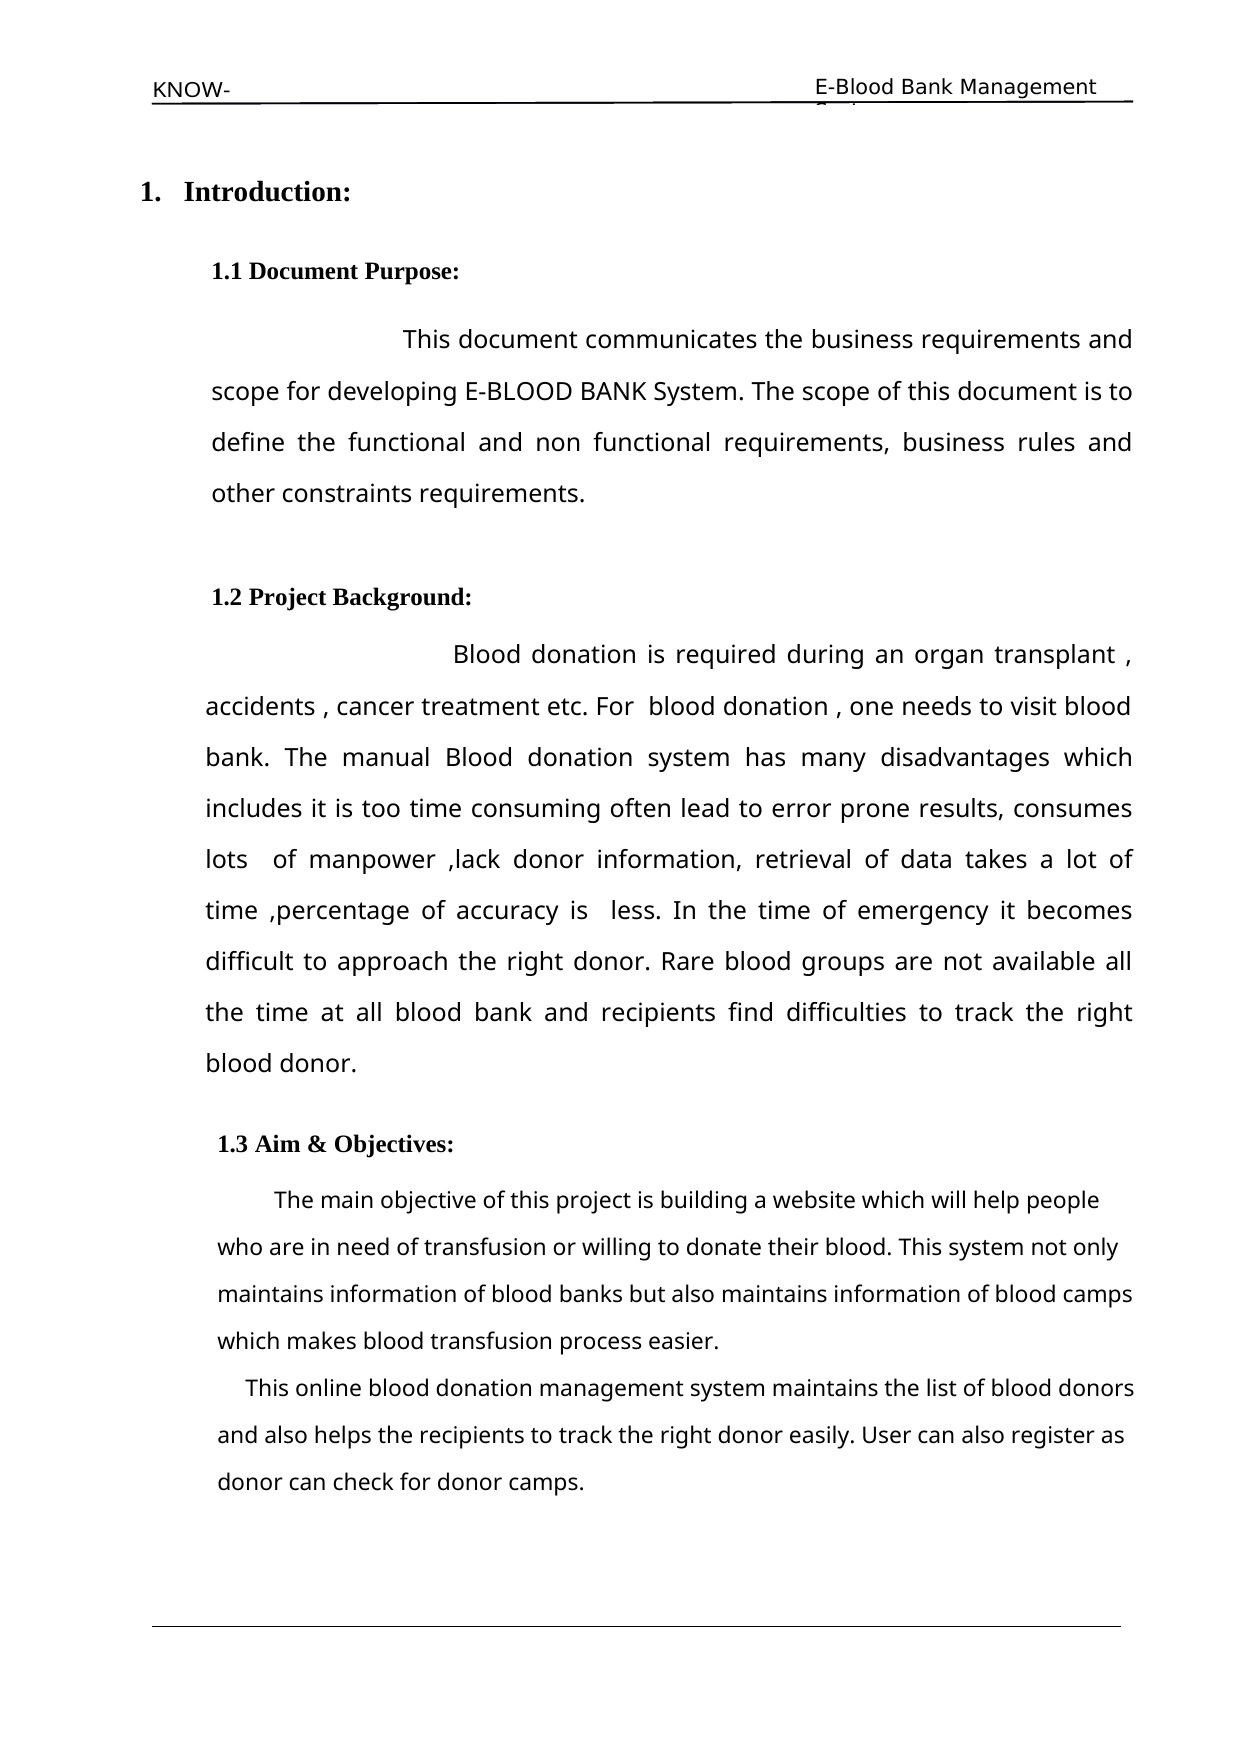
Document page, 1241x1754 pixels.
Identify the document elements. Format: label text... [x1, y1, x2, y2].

subtitle Aim & Objectives: [217, 1129, 1134, 1158]
subtitle Project Background: [211, 582, 1134, 611]
list Introduction: [139, 174, 1134, 207]
text The main objective of this project is building a website which will help people who are in need of transfusion or willing to donate their blood. This system not only maintains information of blood banks but also maintains information of blood camps which makes blood transfusion process easier. [217, 1184, 1136, 1356]
text This online blood donation management system maintains the list of blood donors and also helps the recipients to track the right donor easily. User can also register as donor can check for donor camps. [217, 1372, 1136, 1497]
list Document Purpose: [211, 256, 1134, 285]
text This document communicates the business requirements and scope for developing E-BLOOD BANK System. The scope of this document is to define the functional and non functional requirements, business rules and other constraints requirements. [211, 322, 1134, 509]
text Blood donation is required during an organ transplant , accidents , cancer treatment etc. For blood donation , one needs to visit blood bank. The manual Blood donation system has many disadvantages which includes it is too time consuming often lead to error prone results, consumes lots of manpower ,lack donor information, retrieval of data takes a lot of time ,percentage of accuracy is less. In the time of emergency it becomes difficult to approach the right donor. Rare blood groups are not available all the time at all blood bank and recipients find difficulties to track the right blood donor. [205, 637, 1134, 1079]
